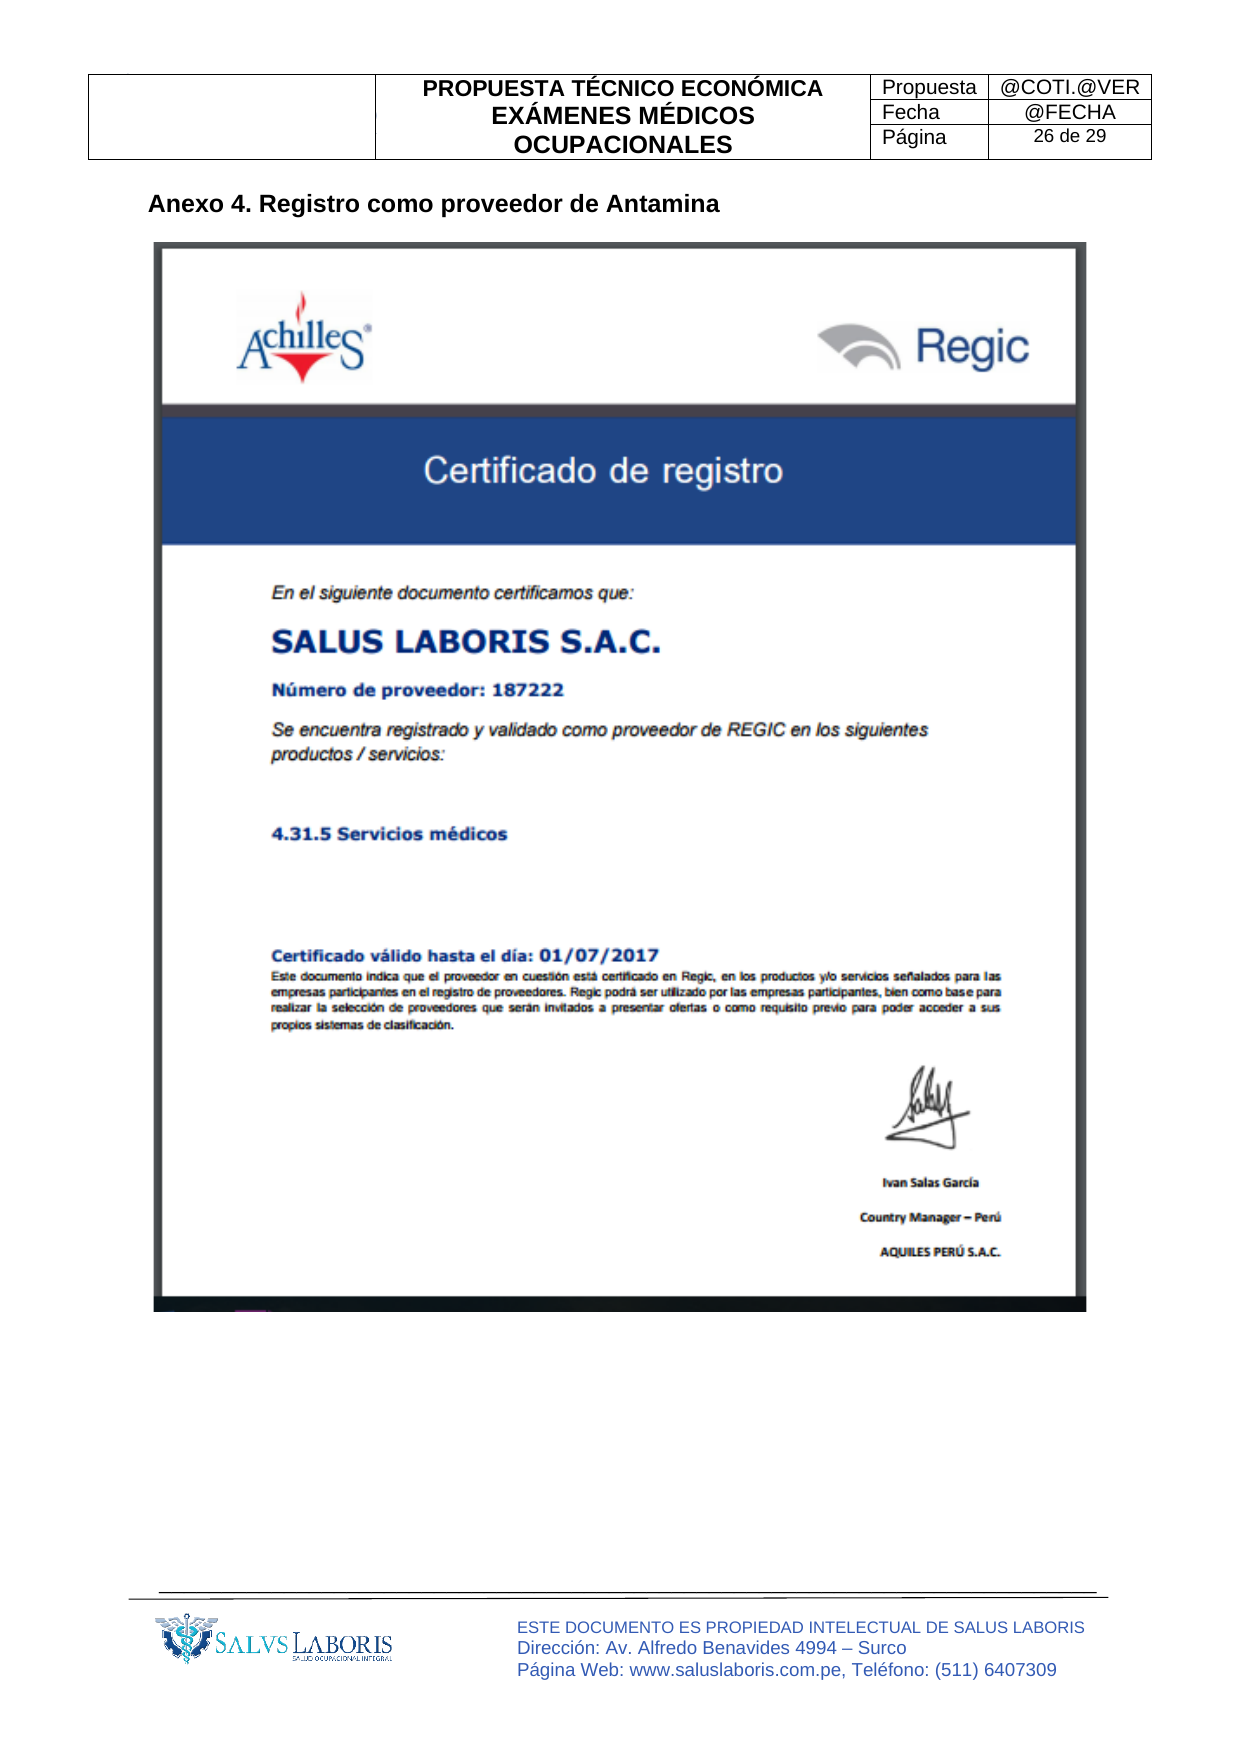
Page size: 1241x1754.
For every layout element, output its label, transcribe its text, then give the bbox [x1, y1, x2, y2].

picture [153, 242, 1087, 1312]
picture [151, 1609, 395, 1668]
text Anexo 4. Registro como proveedor de Antamina [148, 188, 1092, 217]
